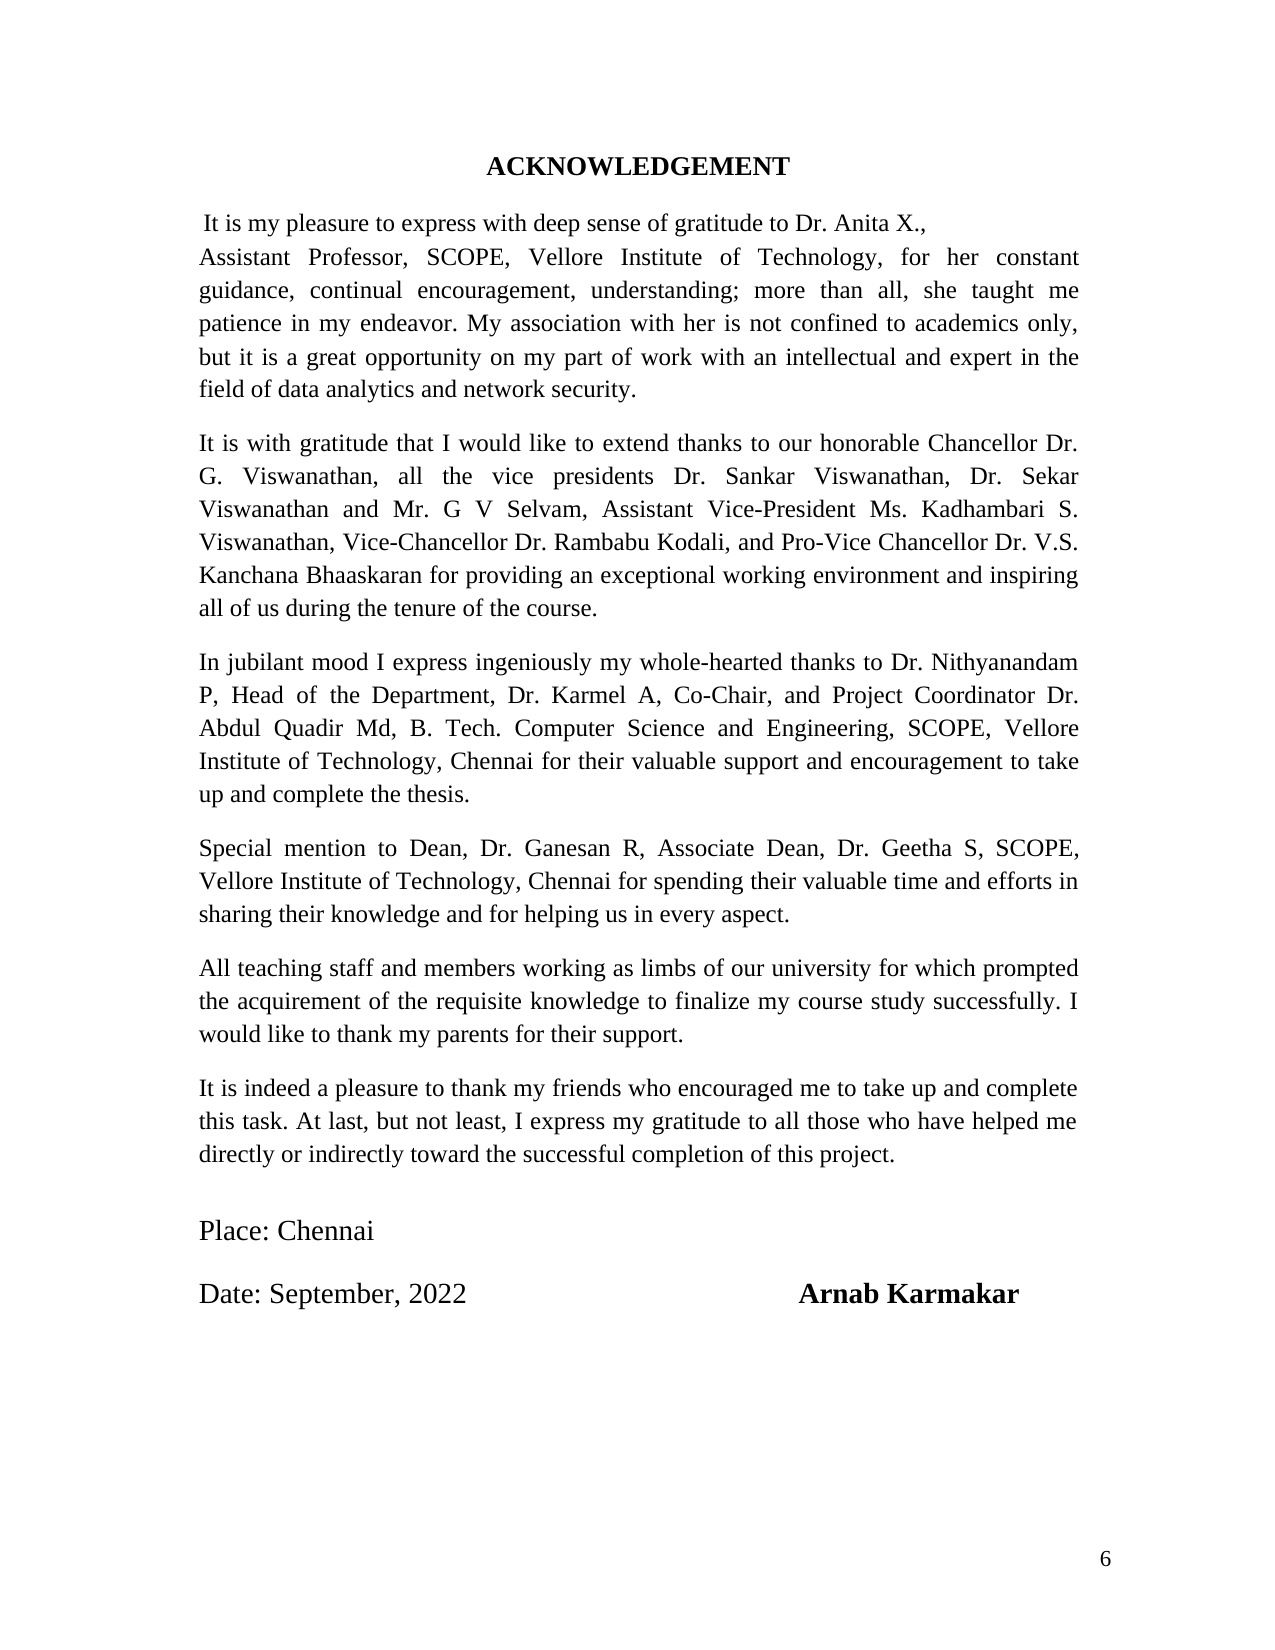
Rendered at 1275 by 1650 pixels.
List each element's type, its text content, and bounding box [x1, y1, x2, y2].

text It is indeed a pleasure to thank my friends who encouraged me to take up and complete this task. At last, but not least, I express my gratitude to all those who have helped me directly or indirectly toward the successful completion of this project. [198, 1073, 1078, 1168]
text Date: September, 2022 Arnab Karmakar [198, 1276, 1233, 1310]
text All teaching staff and members working as limbs of our university for which prompted the acquirement of the requisite knowledge to finalize my course study successfully. I would like to thank my parents for their support. [198, 953, 1079, 1048]
text Assistant Professor, SCOPE, Vellore Institute of Technology, for her constant guidance, continual encouragement, understanding; more than all, she taught me patience in my endeavor. My association with her is not confined to academics only, but it is a great opportunity on my part of work with an intellectual and expert in the field of data analytics and network security. [198, 242, 1080, 403]
subtitle ACKNOWLEDGEMENT [486, 150, 1233, 181]
subtitle Place: Chennai [198, 1213, 1233, 1247]
text Special mention to Dean, Dr. Ganesan R, Associate Dean, Dr. Geetha S, SCOPE, Vellore Institute of Technology, Chennai for spending their valuable time and efforts in sharing their knowledge and for helping us in every aspect. [198, 833, 1080, 928]
text In jubilant mood I express ingeniously my whole-hearted thanks to Dr. Nithyanandam P, Head of the Department, Dr. Karmel A, Co-Chair, and Project Coordinator Dr. Abdul Quadir Md, B. Tech. Computer Science and Engineering, SCOPE, Vellore Institute of Technology, Chennai for their valuable support and encouragement to take up and complete the thesis. [198, 647, 1080, 808]
text It is with gratitude that I would like to extend thanks to our honorable Chancellor Dr. G. Viswanathan, all the vice presidents Dr. Sankar Viswanathan, Dr. Sekar Viswanathan and Mr. G V Selvam, Assistant Vice-President Ms. Kadhambari S. Viswanathan, Vice-Chancellor Dr. Rambabu Kodali, and Pro-Vice Chancellor Dr. V.S. Kanchana Bhaaskaran for providing an exceptional working environment and inspiring all of us during the tenure of the course. [198, 428, 1079, 622]
text It is my pleasure to express with deep sense of gratitude to Dr. Anita X., [203, 208, 1233, 237]
